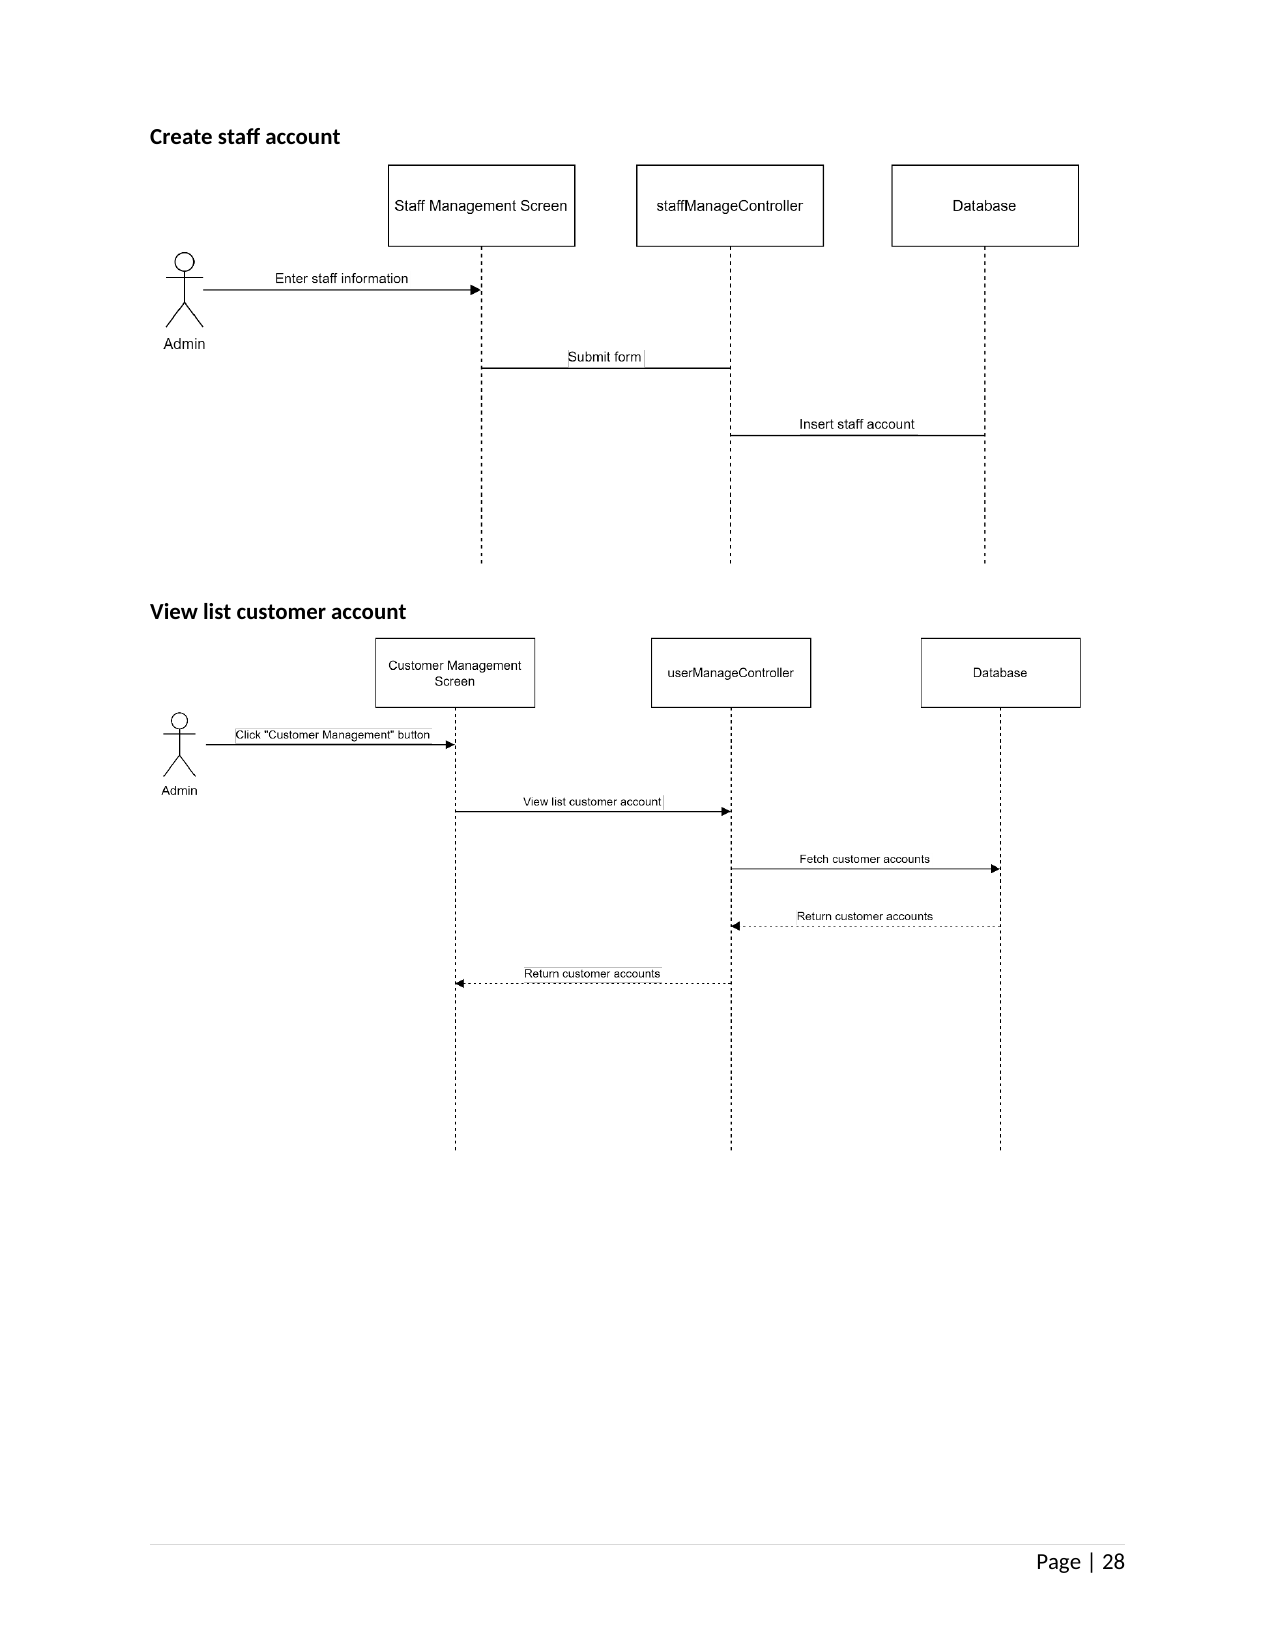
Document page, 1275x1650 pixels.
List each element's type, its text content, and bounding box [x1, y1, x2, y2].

picture [150, 627, 1091, 1163]
subtitle View list customer account [150, 597, 1125, 625]
picture [150, 152, 1091, 579]
subtitle Create staff account [150, 122, 1125, 150]
